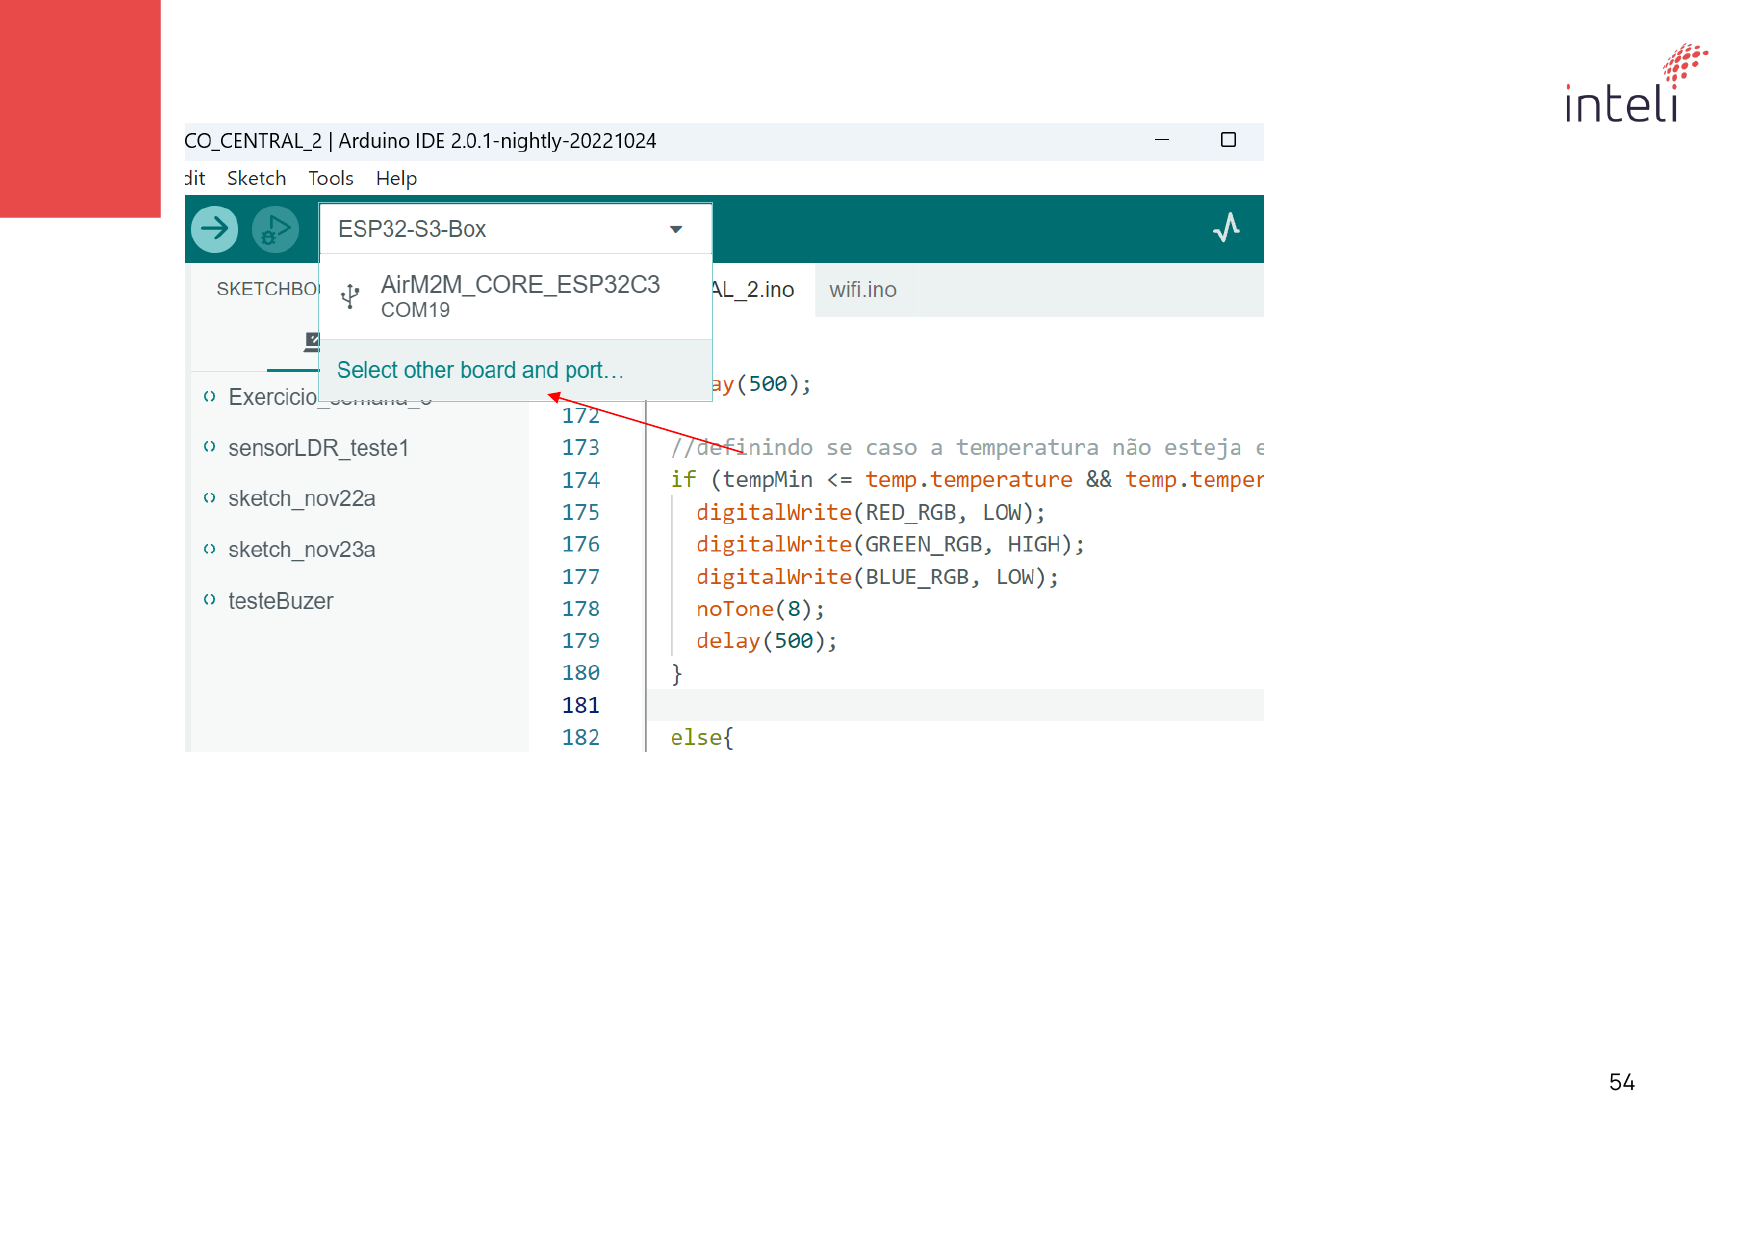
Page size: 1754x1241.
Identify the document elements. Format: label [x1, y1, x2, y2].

picture [0, 0, 161, 218]
picture [185, 123, 1264, 752]
picture [1566, 43, 1709, 122]
